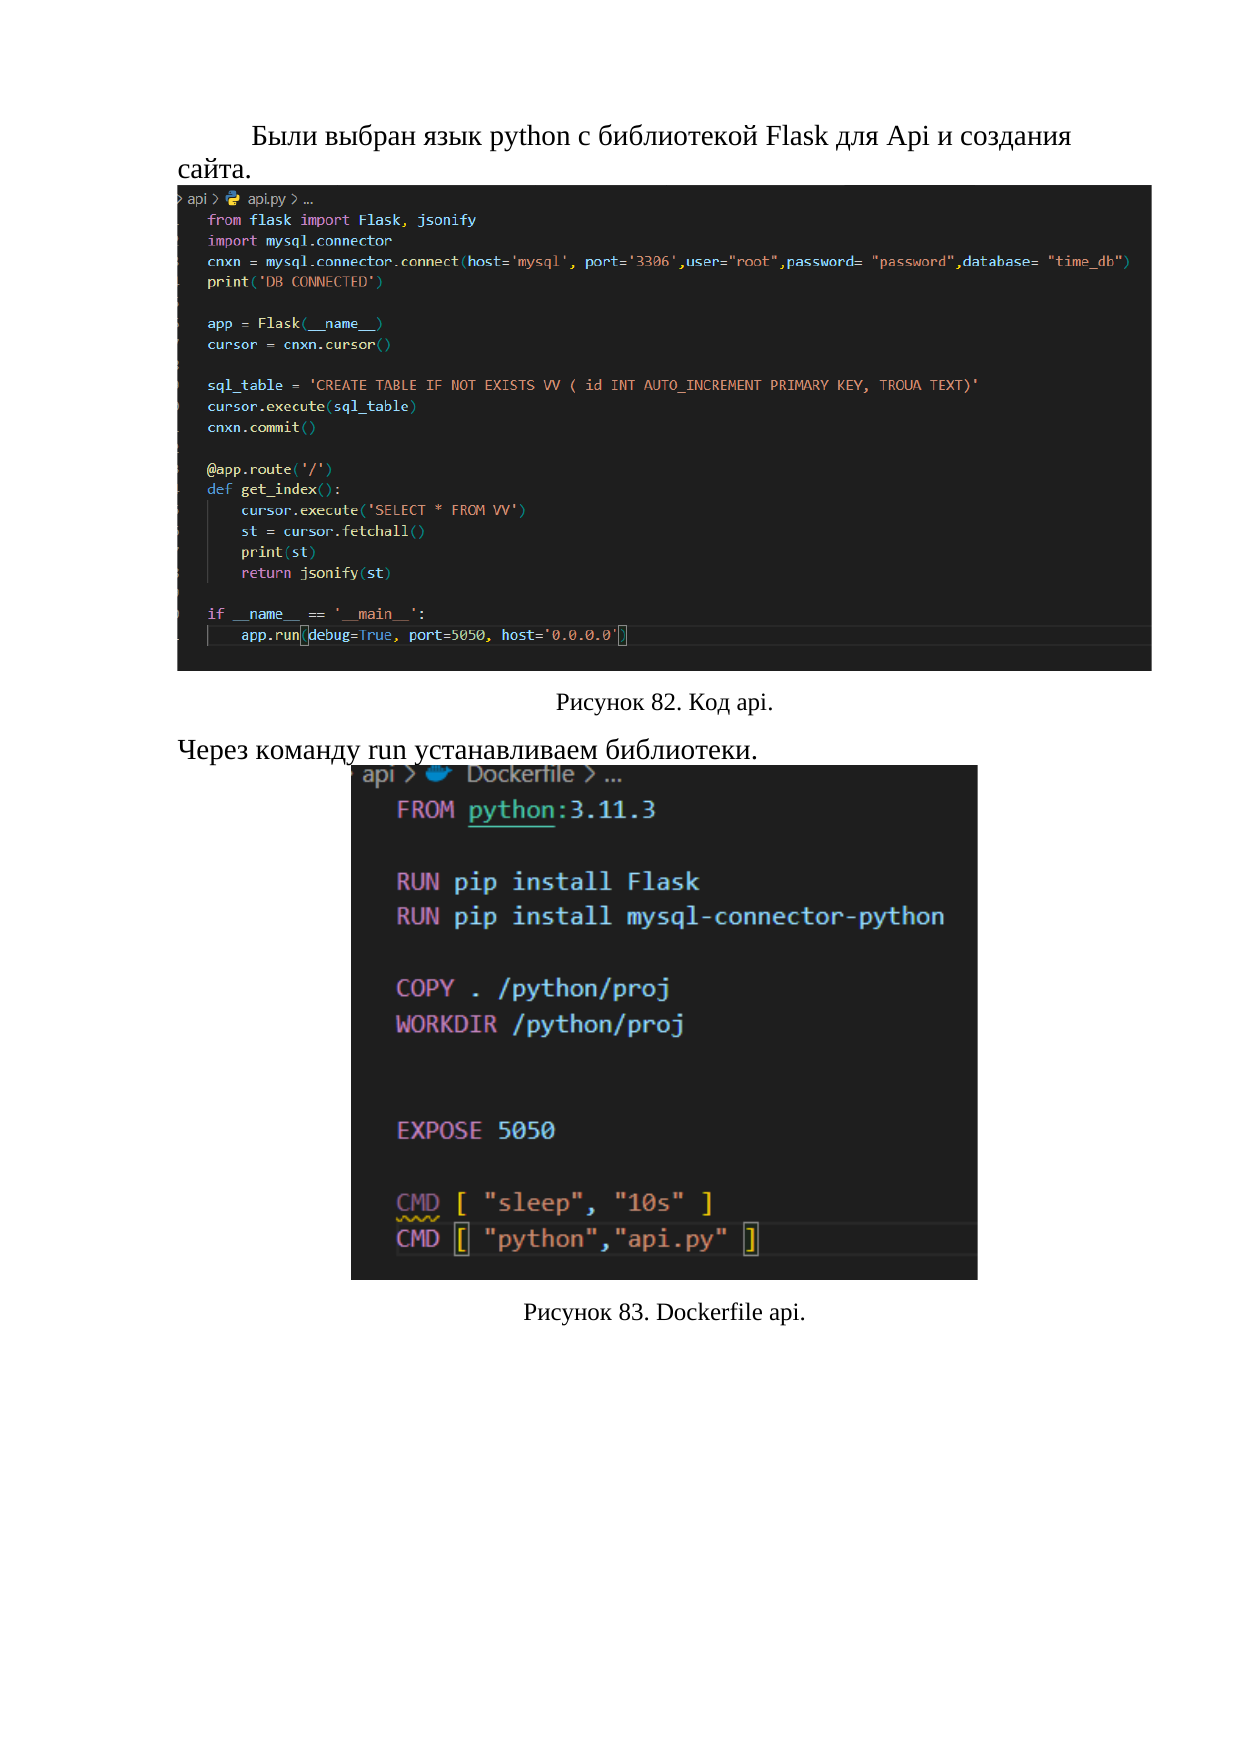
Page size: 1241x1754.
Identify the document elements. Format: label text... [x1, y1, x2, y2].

picture [351, 765, 978, 1280]
text Через команду run устанавливаем библиотеки. [177, 732, 1152, 766]
picture [177, 185, 1152, 671]
text Были выбран язык python с библиотекой Flask для Api и создания сайта. [177, 118, 1152, 185]
text Рисунок 83. Dockerfile api. [177, 1297, 1152, 1325]
text Рисунок 82. Код api. [177, 687, 1152, 716]
